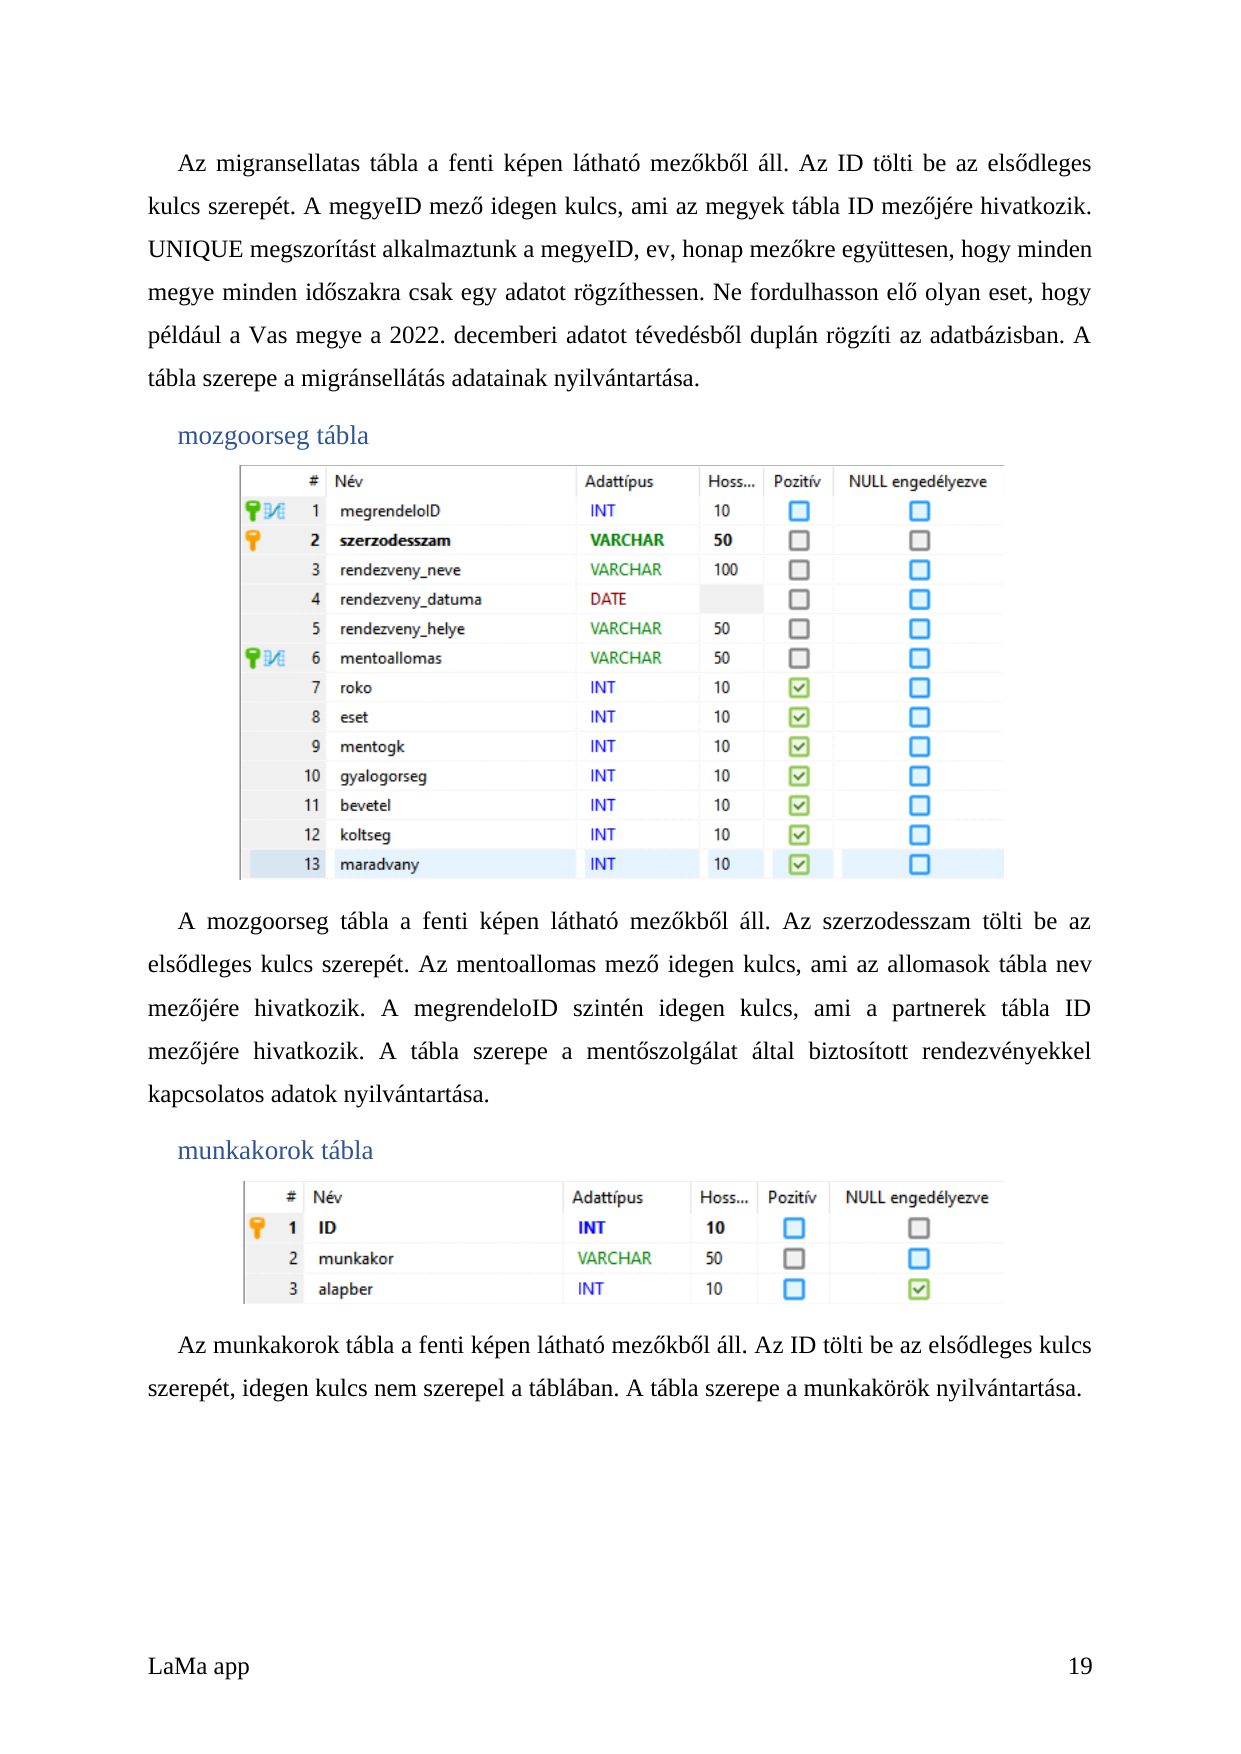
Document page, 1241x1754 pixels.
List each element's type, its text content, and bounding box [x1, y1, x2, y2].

picture [236, 1181, 1004, 1304]
text Az migransellatas tábla a fenti képen látható mezőkből áll. Az ID tölti be az elsődleges kulcs szerepét. A megyeID mező idegen kulcs, ami az megyek tábla ID mezőjére hivatkozik. UNIQUE megszorítást alkalmaztunk a megyeID, ev, honap mezőkre együttesen, hogy minden megye minden időszakra csak egy adatot rögzíthessen. Ne fordulhasson elő olyan eset, hogy például a Vas megye a 2022. decemberi adatot tévedésből duplán rögzíti az adatbázisban. A tábla szerepe a migránsellátás adatainak nyilvántartása. [148, 148, 1093, 392]
text Az munkakorok tábla a fenti képen látható mezőkből áll. Az ID tölti be az elsődleges kulcs szerepét, idegen kulcs nem szerepel a táblában. A tábla szerepe a munkakörök nyilvántartása. [148, 1330, 1093, 1402]
subtitle mozgoorseg tábla [148, 419, 1093, 450]
picture [236, 465, 1004, 880]
text A mozgoorseg tábla a fenti képen látható mezőkből áll. Az szerzodesszam tölti be az elsődleges kulcs szerepét. Az mentoallomas mező idegen kulcs, ami az allomasok tábla nev mezőjére hivatkozik. A megrendeloID szintén idegen kulcs, ami a partnerek tábla ID mezőjére hivatkozik. A tábla szerepe a mentőszolgálat által biztosított rendezvényekkel kapcsolatos adatok nyilvántartása. [148, 906, 1093, 1108]
subtitle munkakorok tábla [148, 1134, 1093, 1166]
